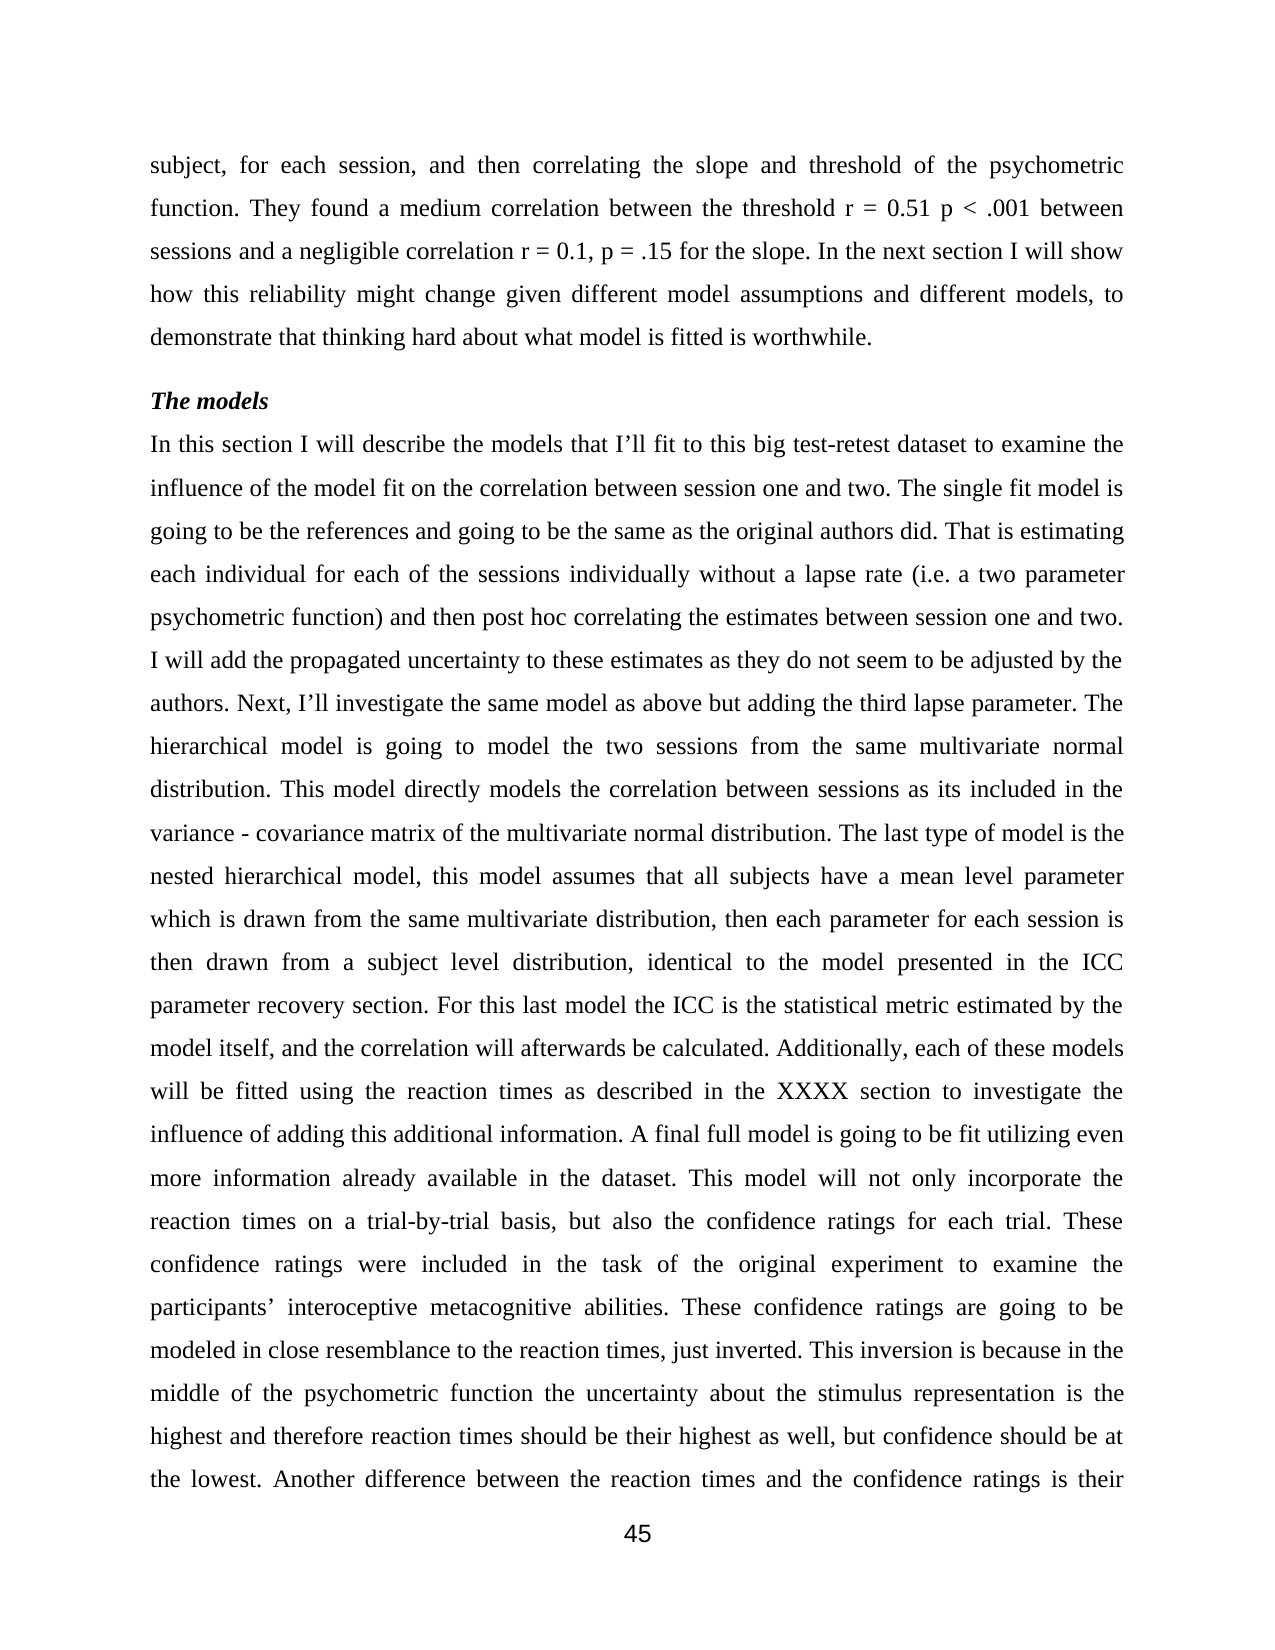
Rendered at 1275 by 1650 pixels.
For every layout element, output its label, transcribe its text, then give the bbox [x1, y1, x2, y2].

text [150, 429, 1125, 1493]
subtitle The models [150, 386, 1125, 415]
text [150, 150, 1125, 351]
